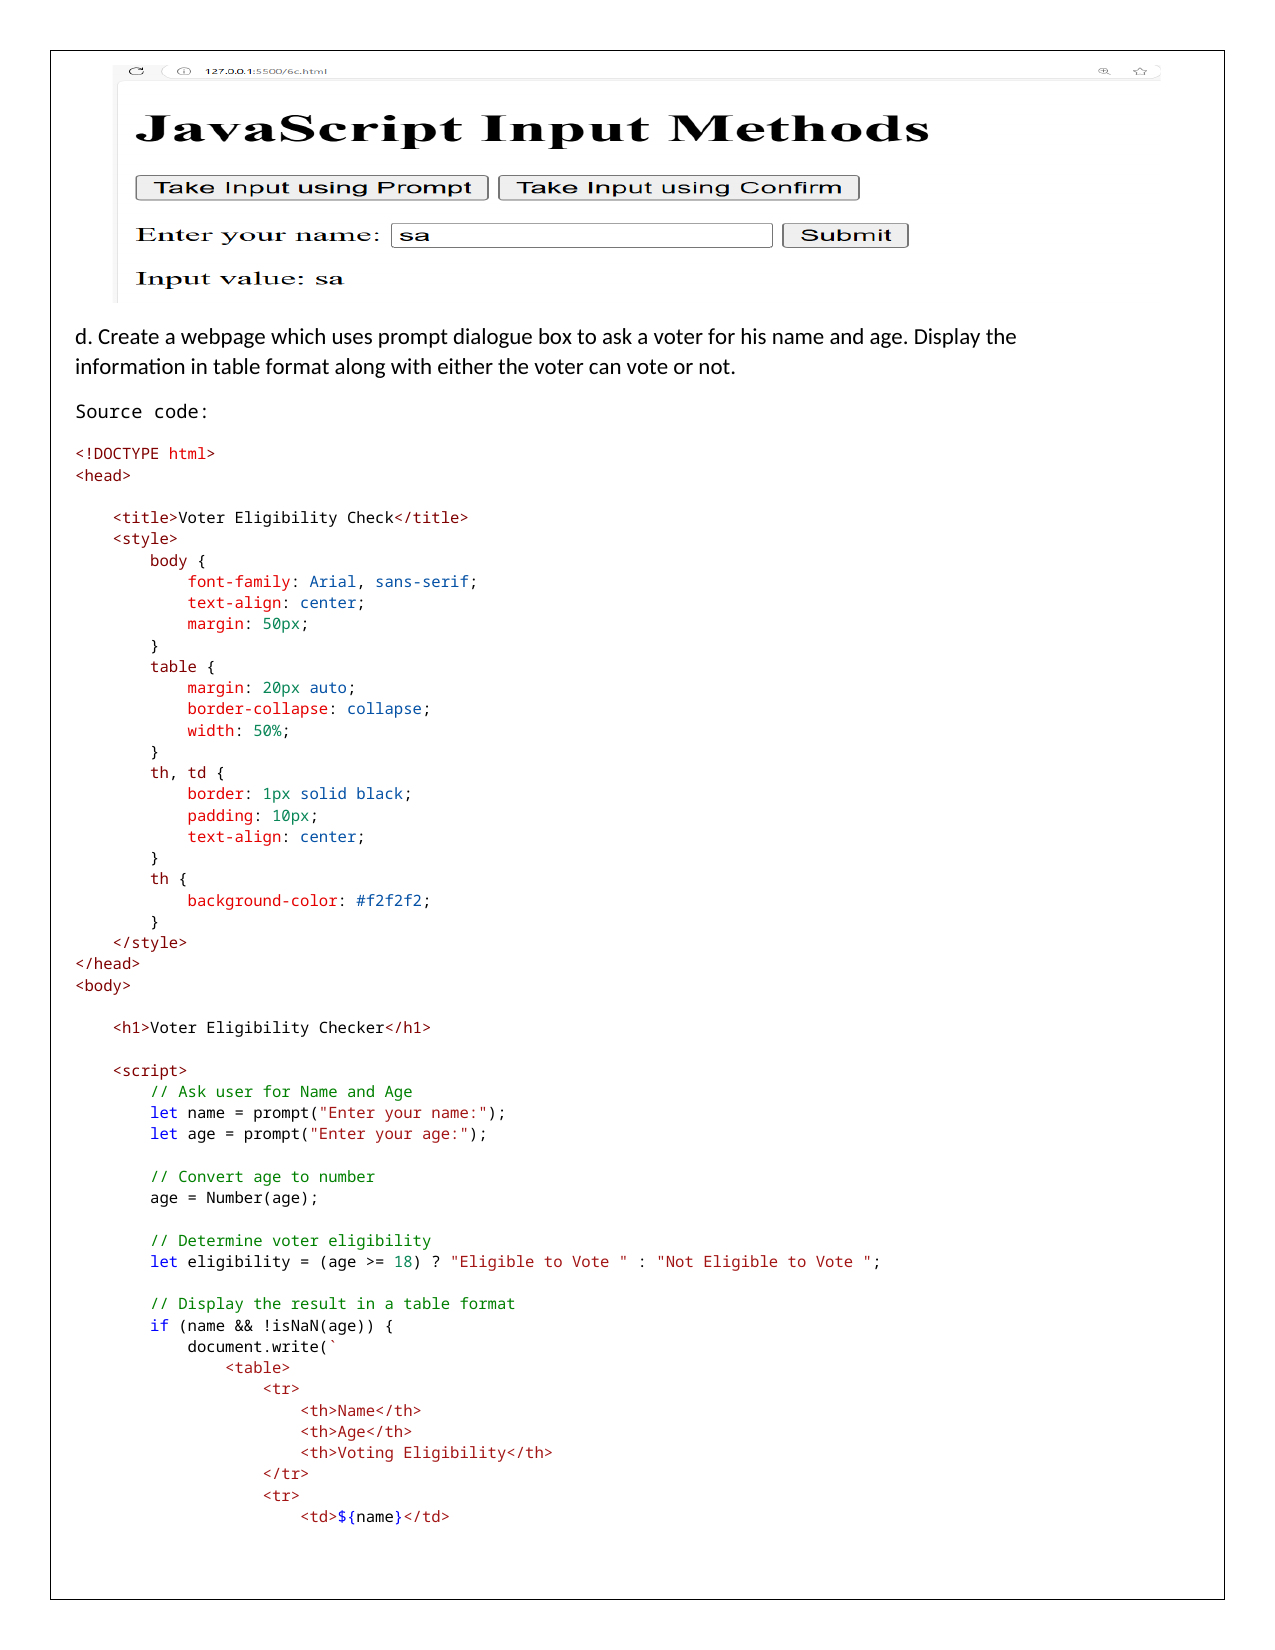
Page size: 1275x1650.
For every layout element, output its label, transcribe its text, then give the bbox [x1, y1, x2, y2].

text // Display the result in a table format [75, 1293, 1125, 1314]
text <h1>Voter Eligibility Checker</h1> [75, 1017, 1125, 1038]
text document.write(` [75, 1336, 1125, 1357]
text </tr> [75, 1463, 1125, 1484]
text th { [75, 868, 1125, 889]
text <th>Voting Eligibility</th> [75, 1442, 1125, 1463]
text // Ask user for Name and Age [75, 1081, 1125, 1102]
text border-collapse: collapse; [75, 698, 1125, 719]
text padding: 10px; [75, 804, 1125, 826]
text background-color: #f2f2f2; [75, 889, 1125, 911]
text d. Create a webpage which uses prompt dialogue box to ask a voter for his name and age. Display the information in table format along with either the voter can vote or not. [75, 322, 1125, 380]
text age = Number(age); [75, 1187, 1125, 1208]
text <body> [75, 974, 1125, 996]
text Source code: [75, 399, 1125, 424]
text // Determine voter eligibility [75, 1229, 1125, 1251]
text text-align: center; [75, 592, 1125, 613]
text let age = prompt("Enter your age:"); [75, 1123, 1125, 1144]
text <table> [75, 1357, 1125, 1378]
text body { [75, 549, 1125, 571]
text <th>Name</th> [75, 1399, 1125, 1421]
text </head> [75, 953, 1125, 974]
text font-family: Arial, sans-serif; [75, 571, 1125, 592]
text <td>${name}</td> [75, 1506, 1125, 1527]
text <title>Voter Eligibility Check</title> [75, 507, 1125, 528]
text border: 1px solid black; [75, 783, 1125, 804]
text if (name && !isNaN(age)) { [75, 1314, 1125, 1336]
text text-align: center; [75, 826, 1125, 847]
text } [75, 847, 1125, 868]
text } [75, 634, 1125, 656]
text } [75, 741, 1125, 762]
text let name = prompt("Enter your name:"); [75, 1102, 1125, 1123]
text <!DOCTYPE html> [75, 443, 1125, 464]
text th, td { [75, 762, 1125, 783]
text <th>Age</th> [75, 1421, 1125, 1442]
text margin: 50px; [75, 613, 1125, 634]
text </style> [75, 932, 1125, 953]
text // Convert age to number [75, 1166, 1125, 1187]
text table { [75, 656, 1125, 677]
text } [75, 911, 1125, 932]
text <head> [75, 464, 1125, 486]
text width: 50%; [75, 719, 1125, 741]
text <style> [75, 528, 1125, 549]
text <script> [75, 1059, 1125, 1081]
text <tr> [75, 1484, 1125, 1506]
text let eligibility = (age >= 18) ? "Eligible to Vote " : "Not Eligible to Vote "; [75, 1251, 1125, 1272]
text <tr> [75, 1378, 1125, 1399]
text margin: 20px auto; [75, 677, 1125, 698]
picture [112, 65, 1161, 303]
